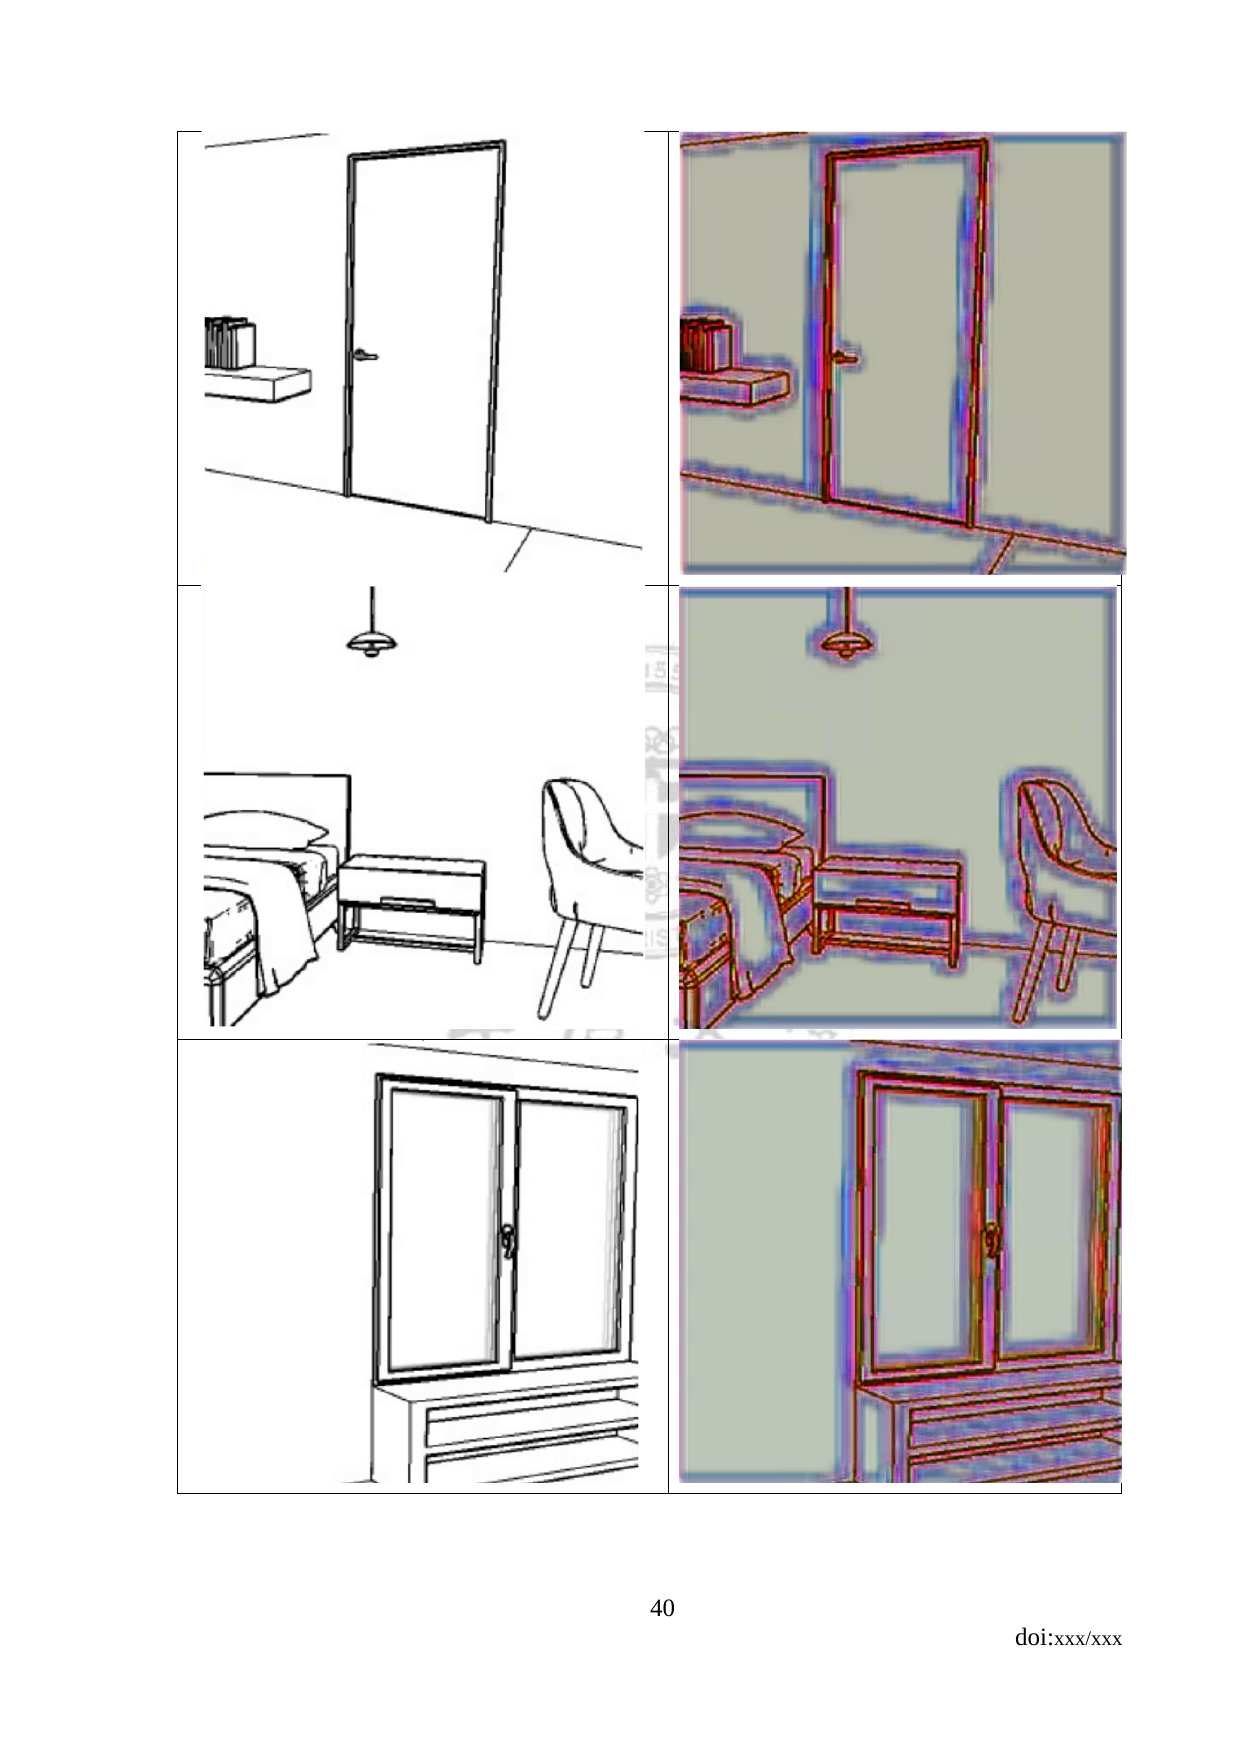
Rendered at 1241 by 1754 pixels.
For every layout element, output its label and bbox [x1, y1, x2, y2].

table_cell [669, 1040, 1121, 1493]
picture [679, 585, 1117, 1029]
picture [200, 585, 646, 1029]
picture [202, 1040, 644, 1483]
picture [201, 131, 645, 575]
table_cell [669, 586, 1121, 1039]
table_cell [178, 1040, 668, 1493]
picture [679, 131, 1127, 575]
table_cell [669, 132, 1121, 585]
picture [679, 1039, 1122, 1483]
table_cell [178, 132, 668, 585]
table_cell [178, 586, 668, 1039]
